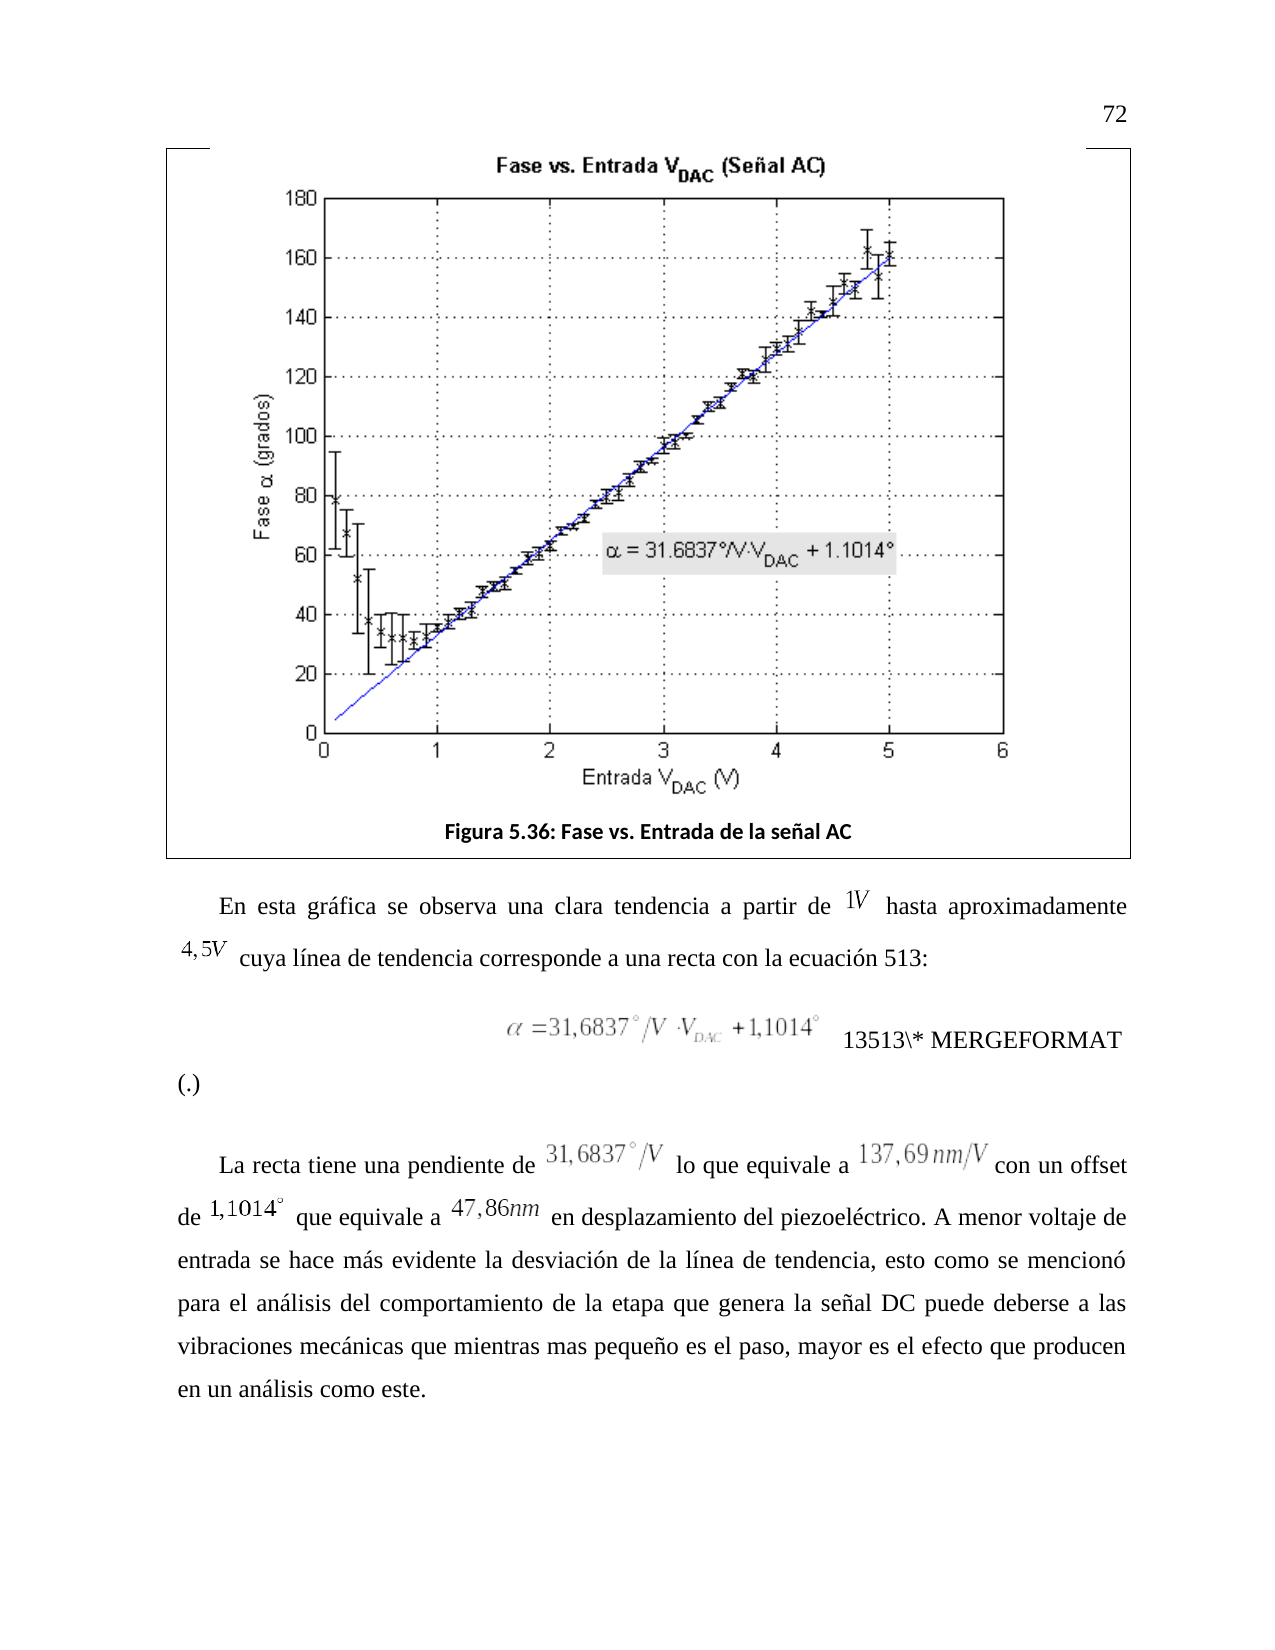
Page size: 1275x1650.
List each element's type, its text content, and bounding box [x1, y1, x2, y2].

text La recta tiene una pendiente de lo que equivale a con un offset de que equivale a en desplazamiento del piezoeléctrico. A menor voltaje de entrada se hace más evidente la desviación de la línea de tendencia, esto como se mencionó para el análisis del comportamiento de la etapa que genera la señal DC puede deberse a las vibraciones mecánicas que mientras mas pequeño es el paso, mayor es el efecto que producen en un análisis como este. [177, 1136, 1127, 1403]
picture [210, 148, 1086, 805]
text En esta gráfica se observa una clara tendencia a partir de hasta aproximadamente cuya línea de tendencia corresponde a una recta con la ecuación : [177, 884, 1127, 971]
